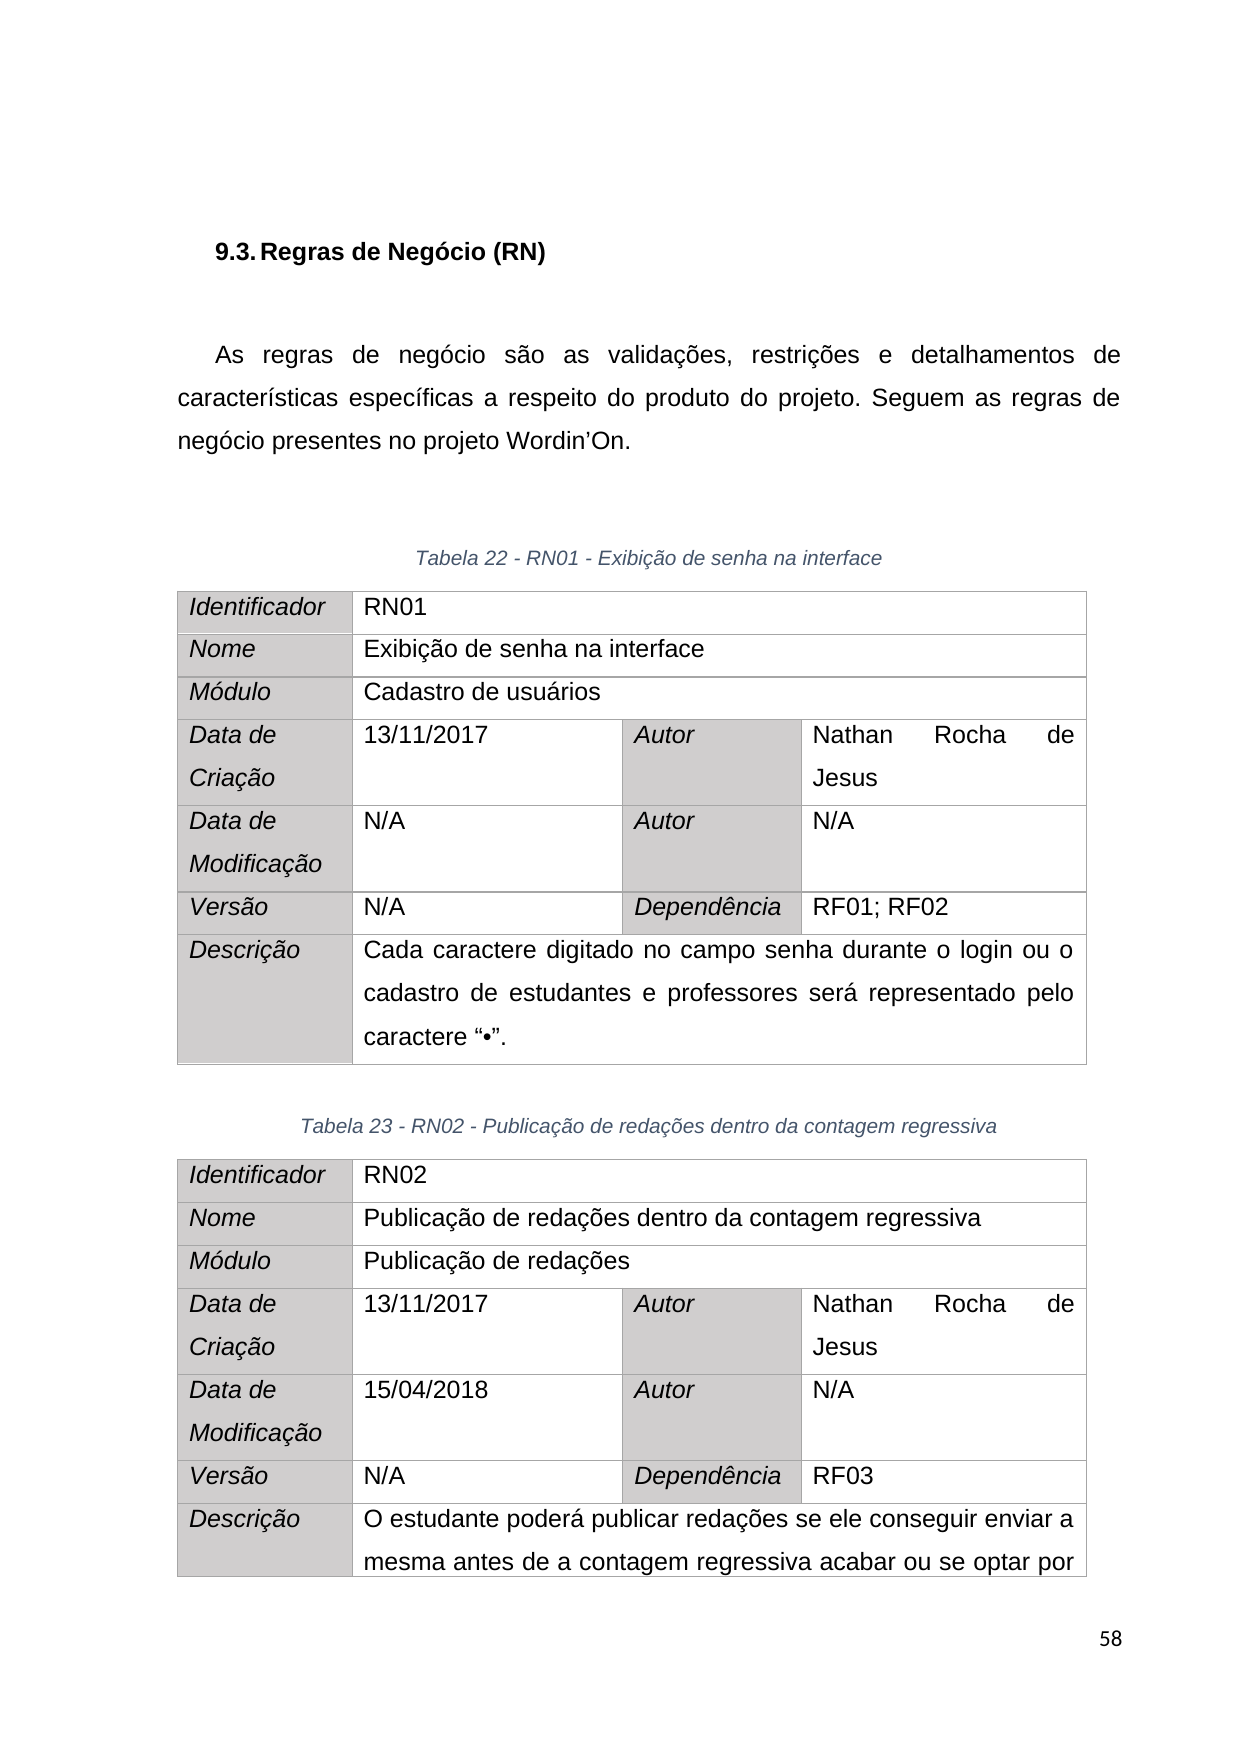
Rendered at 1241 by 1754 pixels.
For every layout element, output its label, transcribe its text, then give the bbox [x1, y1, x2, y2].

table_cell N/A [353, 1461, 622, 1503]
table_cell Publicação de redações dentro da contagem regressiva [353, 1203, 1086, 1245]
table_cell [353, 1504, 1086, 1576]
table_header Identificador [178, 592, 352, 633]
table_cell Publicação de redações [353, 1246, 1086, 1288]
text As regras de negócio são as validações, restrições e detalhamentos de características específicas a respeito do produto do projeto. Seguem as regras de negócio presentes no projeto Wordin’On. [177, 340, 1122, 455]
table_cell Descrição [178, 1504, 352, 1576]
table_cell Módulo [178, 1246, 352, 1288]
table_cell N/A [802, 806, 1086, 891]
table_cell N/A [802, 1375, 1086, 1460]
table_cell Versão [178, 893, 352, 934]
table_cell Cada caractere digitado no campo senha durante o login ou o cadastro de estudantes e professores será representado pelo caractere “•”. [353, 935, 1086, 1063]
table_cell 15/04/2018 [353, 1375, 622, 1460]
table_header Identificador [178, 1160, 352, 1202]
table_cell Descrição [178, 935, 352, 1063]
table_cell Autor [623, 1289, 801, 1374]
table_cell RF03 [802, 1461, 1086, 1503]
table_cell Nome [178, 1203, 352, 1245]
table_cell Módulo [178, 678, 352, 719]
table_cell Nome [178, 635, 352, 676]
table_cell N/A [353, 806, 622, 891]
table_cell Dependência [623, 1461, 801, 1503]
table_cell Nathan Rocha de Jesus [802, 720, 1086, 805]
table_cell N/A [353, 893, 622, 934]
table_cell Exibição de senha na interface [353, 635, 1086, 676]
text Tabela 23 - RN02 - Publicação de redações dentro da contagem regressiva [177, 1114, 1122, 1138]
text Tabela 22 - RN01 - Exibição de senha na interface [177, 546, 1122, 570]
table_cell Data de Modificação [178, 806, 352, 891]
table_cell Nathan Rocha de Jesus [802, 1289, 1086, 1374]
table_cell Autor [623, 720, 801, 805]
table_cell 13/11/2017 [353, 1289, 622, 1374]
table_cell Data de Criação [178, 720, 352, 805]
table_cell Dependência [623, 893, 801, 934]
table_cell Data de Criação [178, 1289, 352, 1374]
table_cell Data de Modificação [178, 1375, 352, 1460]
table_cell Versão [178, 1461, 352, 1503]
table_cell 13/11/2017 [353, 720, 622, 805]
table_cell RF01; RF02 [802, 893, 1086, 934]
table_cell Cadastro de usuários [353, 678, 1086, 719]
table_header RN01 [353, 592, 1086, 633]
table_cell Autor [623, 806, 801, 891]
table_cell Autor [623, 1375, 801, 1460]
table_header RN02 [353, 1160, 1086, 1202]
list Regras de Negócio (RN) [215, 237, 1122, 266]
